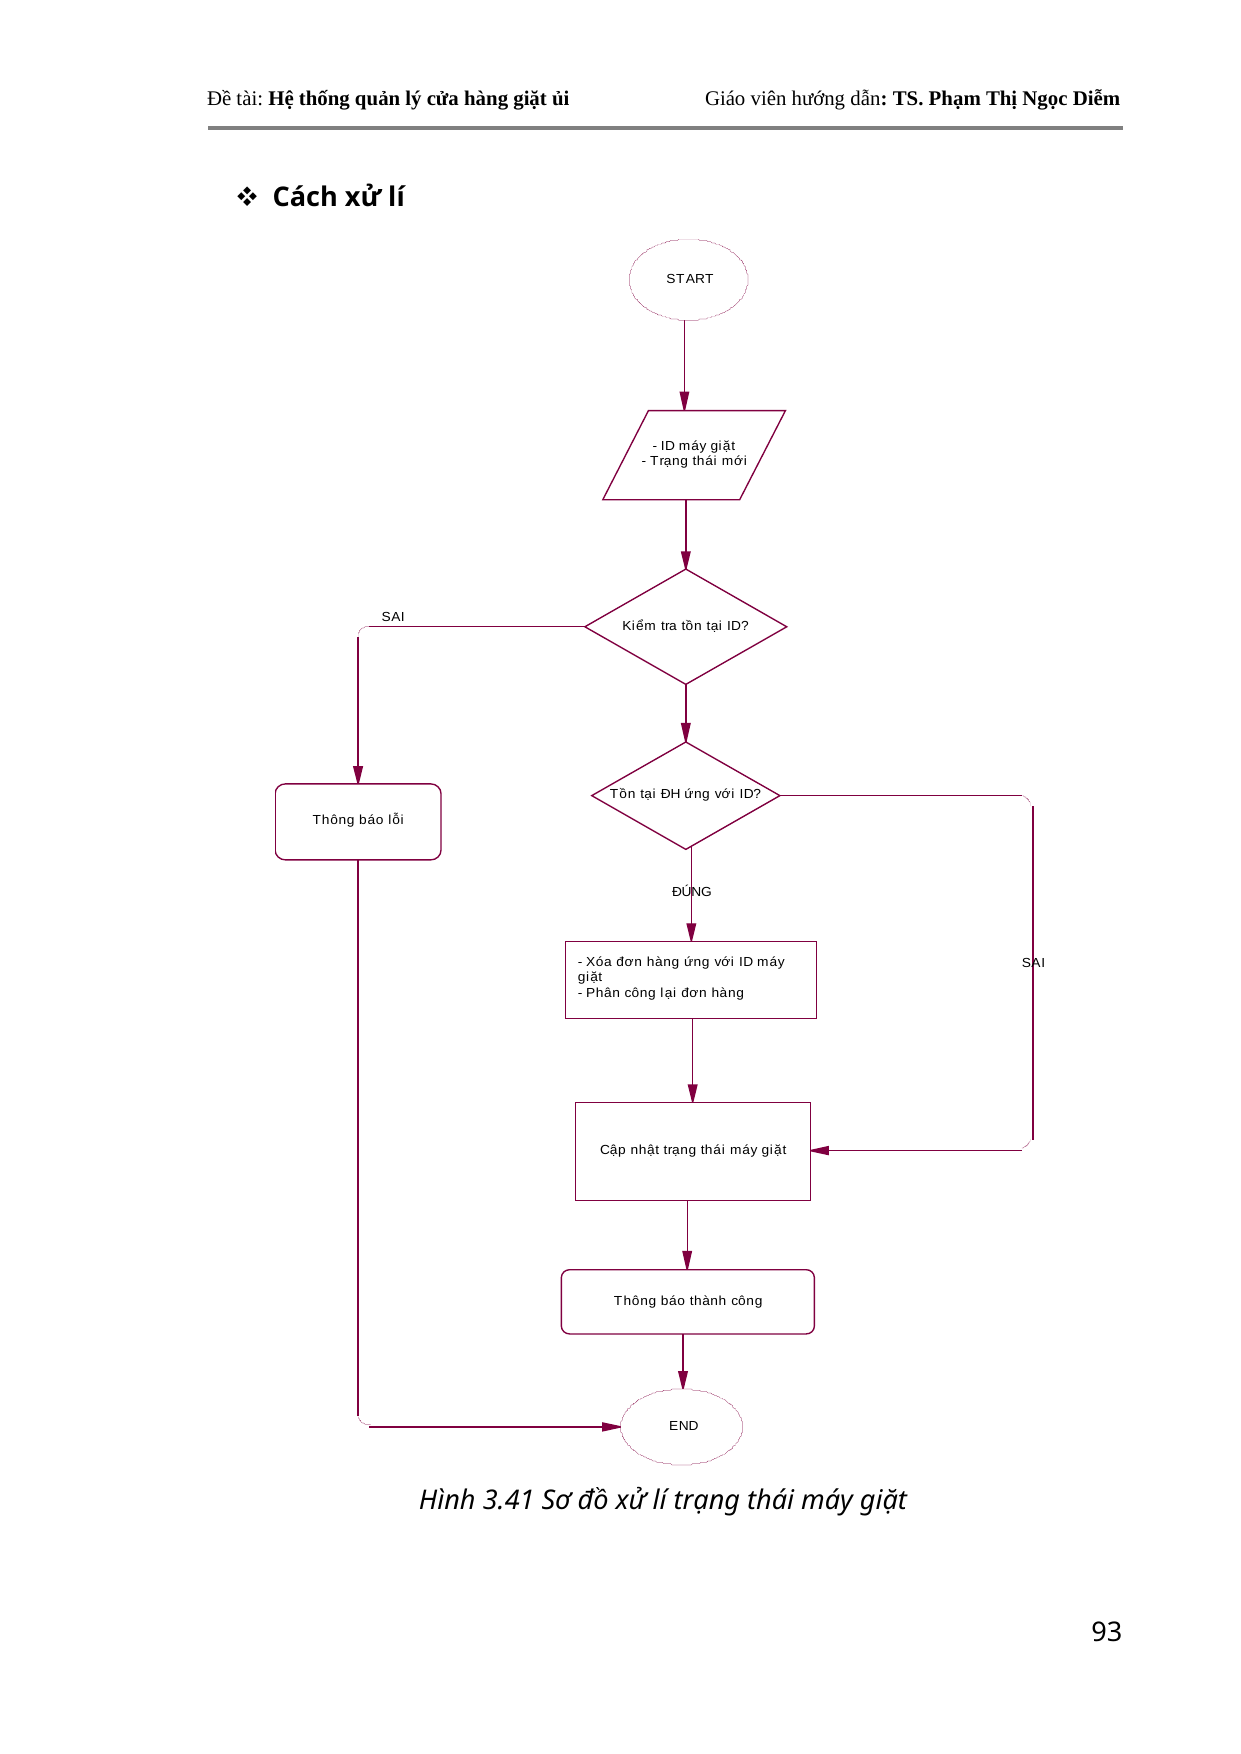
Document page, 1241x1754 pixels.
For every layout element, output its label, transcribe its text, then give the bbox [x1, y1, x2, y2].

text 3 [207, 1481, 1122, 1517]
